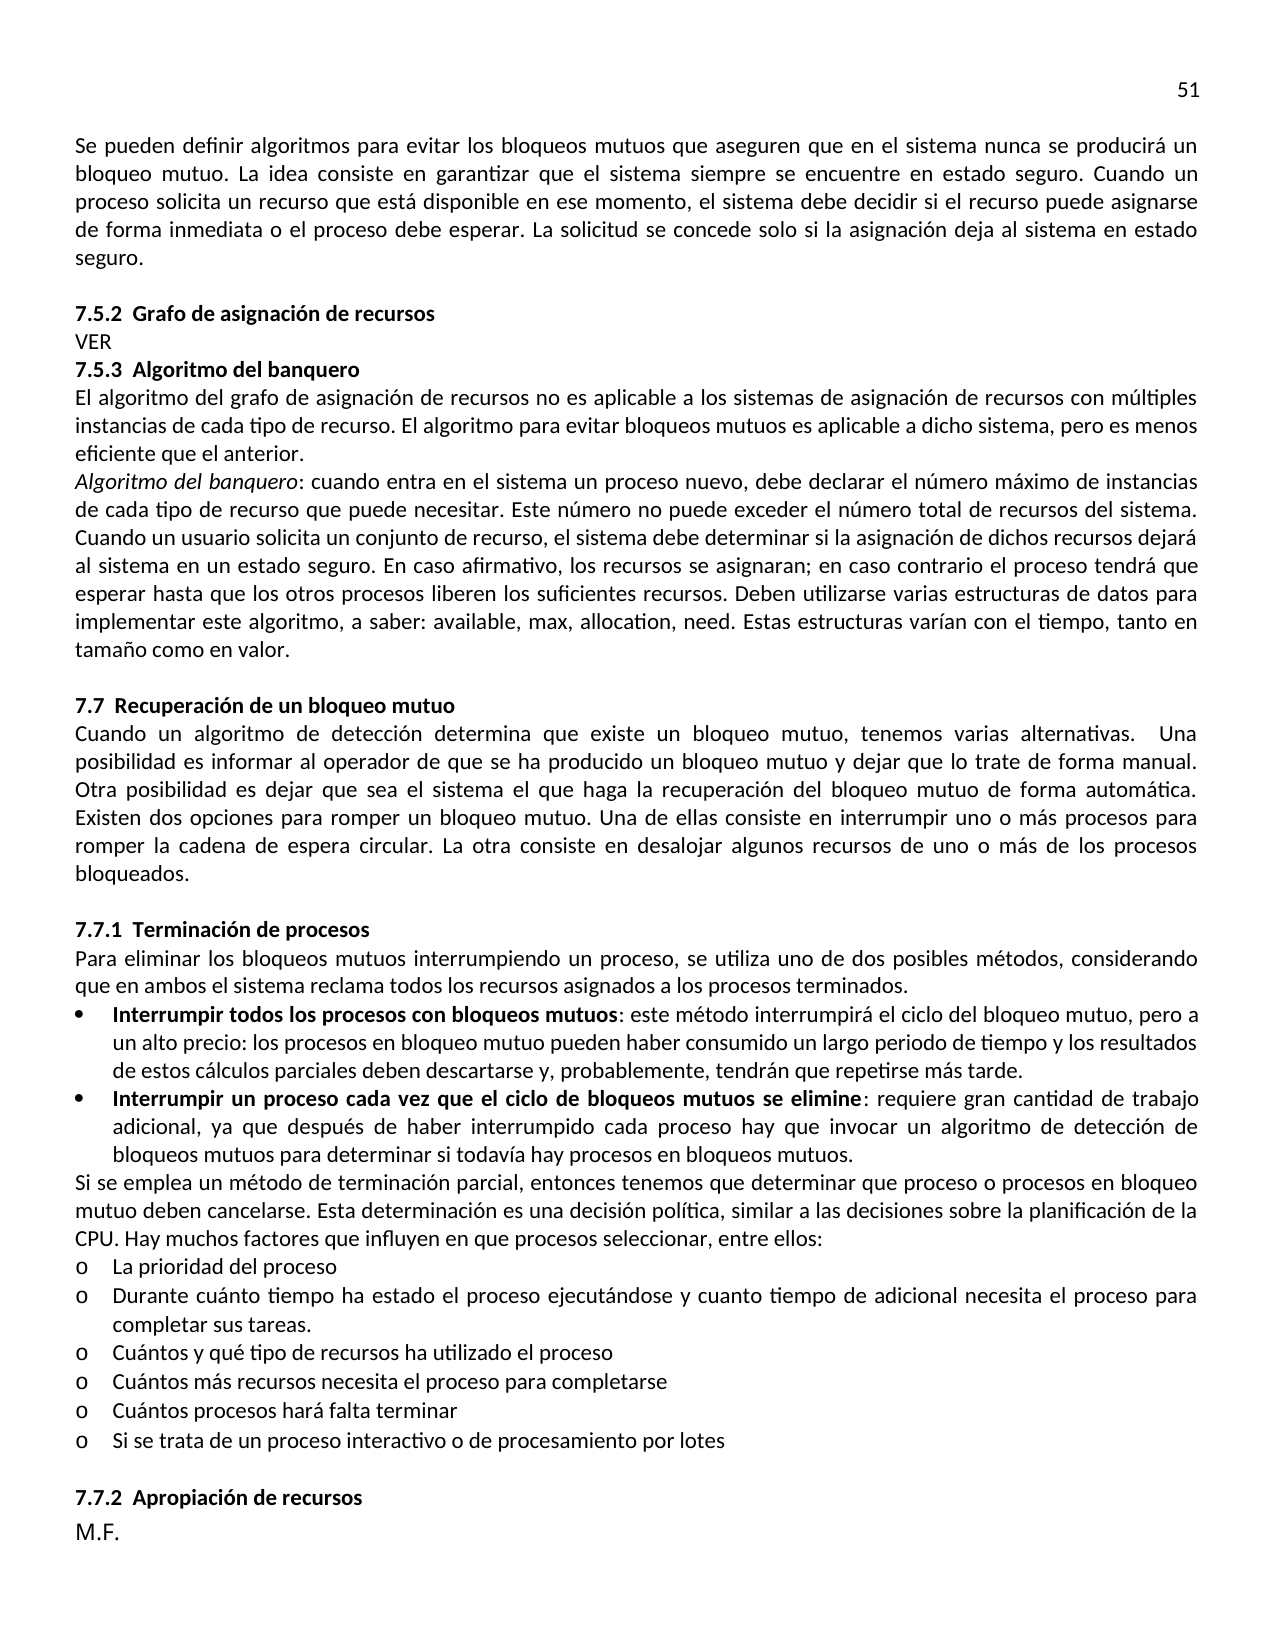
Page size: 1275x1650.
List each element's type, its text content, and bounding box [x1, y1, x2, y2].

text 7.5.3 Algoritmo del banquero [75, 355, 1200, 383]
text 7.7.2 Apropiación de recursos [75, 1483, 1200, 1511]
text El algoritmo del grafo de asignación de recursos no es aplicable a los sistemas de asignación de recursos con múltiples instancias de cada tipo de recurso. El algoritmo para evitar bloqueos mutuos es aplicable a dicho sistema, pero es menos eficiente que el anterior. [75, 383, 1200, 467]
text Algoritmo del banquero: cuando entra en el sistema un proceso nuevo, debe declarar el número máximo de instancias de cada tipo de recurso que puede necesitar. Este número no puede exceder el número total de recursos del sistema. Cuando un usuario solicita un conjunto de recurso, el sistema debe determinar si la asignación de dichos recursos dejará al sistema en un estado seguro. En caso afirmativo, los recursos se asignaran; en caso contrario el proceso tendrá que esperar hasta que los otros procesos liberen los suficientes recursos. Deben utilizarse varias estructuras de datos para implementar este algoritmo, a saber: available, max, allocation, need. Estas estructuras varían con el tiempo, tanto en tamaño como en valor. [75, 467, 1200, 663]
text 7.7 Recuperación de un bloqueo mutuo [75, 691, 1200, 719]
list Cuántos más recursos necesita el proceso para completarse [75, 1367, 1200, 1397]
list La prioridad del proceso [75, 1252, 1200, 1281]
list Durante cuánto tiempo ha estado el proceso ejecutándose y cuanto tiempo de adicional necesita el proceso para completar sus tareas. [75, 1281, 1200, 1338]
text Si se emplea un método de terminación parcial, entonces tenemos que determinar que proceso o procesos en bloqueo mutuo deben cancelarse. Esta determinación es una decisión política, similar a las decisiones sobre la planificación de la CPU. Hay muchos factores que influyen en que procesos seleccionar, entre ellos: [75, 1168, 1200, 1252]
list Cuántos y qué tipo de recursos ha utilizado el proceso [75, 1338, 1200, 1367]
list Interrumpir un proceso cada vez que el ciclo de bloqueos mutuos se elimine: requiere gran cantidad de trabajo adicional, ya que después de haber interrumpido cada proceso hay que invocar un algoritmo de detección de bloqueos mutuos para determinar si todavía hay procesos en bloqueos mutuos. [75, 1084, 1200, 1168]
text 7.7.1 Terminación de procesos [75, 916, 1200, 944]
list Si se trata de un proceso interactivo o de procesamiento por lotes [75, 1426, 1200, 1455]
text VER [75, 327, 1200, 355]
text 7.5.2 Grafo de asignación de recursos [75, 299, 1200, 327]
text Cuando un algoritmo de detección determina que existe un bloqueo mutuo, tenemos varias alternativas. Una posibilidad es informar al operador de que se ha producido un bloqueo mutuo y dejar que lo trate de forma manual. Otra posibilidad es dejar que sea el sistema el que haga la recuperación del bloqueo mutuo de forma automática. Existen dos opciones para romper un bloqueo mutuo. Una de ellas consiste en interrumpir uno o más procesos para romper la cadena de espera circular. La otra consiste en desalojar algunos recursos de uno o más de los procesos bloqueados. [75, 719, 1200, 888]
list Cuántos procesos hará falta terminar [75, 1397, 1200, 1426]
text Para eliminar los bloqueos mutuos interrumpiendo un proceso, se utiliza uno de dos posibles métodos, considerando que en ambos el sistema reclama todos los recursos asignados a los procesos terminados. [75, 944, 1200, 1000]
list Interrumpir todos los procesos con bloqueos mutuos: este método interrumpirá el ciclo del bloqueo mutuo, pero a un alto precio: los procesos en bloqueo mutuo pueden haber consumido un largo periodo de tiempo y los resultados de estos cálculos parciales deben descartarse y, probablemente, tendrán que repetirse más tarde. [75, 1000, 1200, 1084]
text Se pueden definir algoritmos para evitar los bloqueos mutuos que aseguren que en el sistema nunca se producirá un bloqueo mutuo. La idea consiste en garantizar que el sistema siempre se encuentre en estado seguro. Cuando un proceso solicita un recurso que está disponible en ese momento, el sistema debe decidir si el recurso puede asignarse de forma inmediata o el proceso debe esperar. La solicitud se concede solo si la asignación deja al sistema en estado seguro. [75, 131, 1200, 271]
